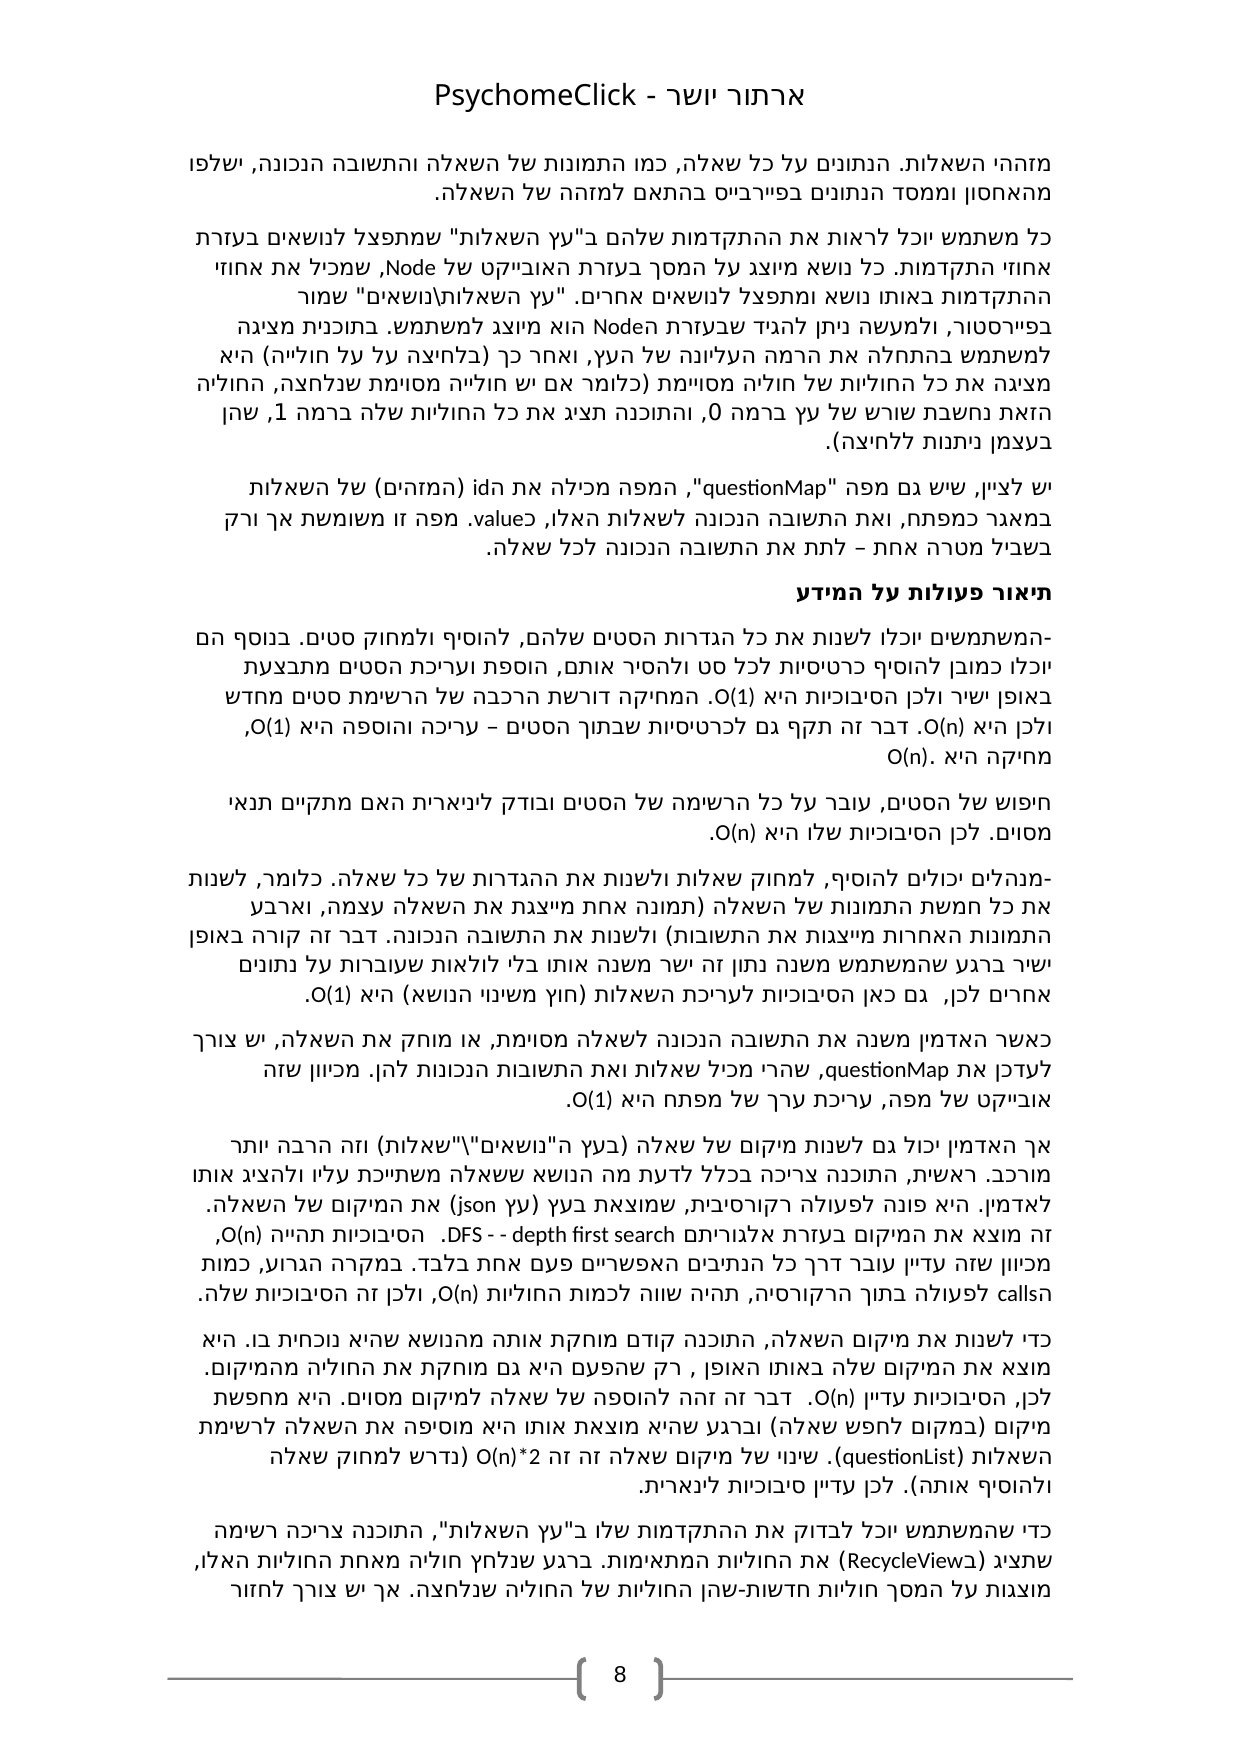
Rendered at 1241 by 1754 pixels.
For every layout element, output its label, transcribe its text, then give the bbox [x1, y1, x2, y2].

text כדי לשנות את מיקום השאלה, התוכנה קודם מוחקת אותה מהנושא שהיא נוכחית בו. היא מוצא את המיקום שלה באותו האופן , רק שהפעם היא גם מוחקת את החוליה מהמיקום. לכן, הסיבוכיות עדיין O(n). דבר זה זהה להוספה של שאלה למיקום מסוים. היא מחפשת מיקום (במקום לחפש שאלה) וברגע שהיא מוצאת אותו היא מוסיפה את השאלה לרשימת השאלות (questionList). שינוי של מיקום שאלה זה זה O(n)*2 (נדרש למחוק שאלה ולהוסיף אותה). לכן עדיין סיבוכיות לינארית. [187, 1326, 1053, 1499]
text -מנהלים יכולים להוסיף, למחוק שאלות ולשנות את ההגדרות של כל שאלה. כלומר, לשנות את כל חמשת התמונות של השאלה (תמונה אחת מייצגת את השאלה עצמה, וארבע התמונות האחרות מייצגות את התשובות) ולשנות את התשובה הנכונה. דבר זה קורה באופן ישיר ברגע שהמשתמש משנה נתון זה ישר משנה אותו בלי לולאות שעוברות על נתונים אחרים לכן, גם כאן הסיבוכיות לעריכת השאלות (חוץ משינוי הנושא) היא O(1). [187, 865, 1053, 1008]
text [187, 1518, 1053, 1603]
text -המשתמשים יוכלו לשנות את כל הגדרות הסטים שלהם, להוסיף ולמחוק סטים. בנוסף הם יוכלו כמובן להוסיף כרטיסיות לכל סט ולהסיר אותם, הוספת ועריכת הסטים מתבצעת באופן ישיר ולכן הסיבוכיות היא O(1). המחיקה דורשת הרכבה של הרשימת סטים מחדש ולכן היא O(n). דבר זה תקף גם לכרטיסיות שבתוך הסטים – עריכה והוספה היא O(1), מחיקה היא .O(n) [187, 624, 1053, 770]
text תיאור פעולות על המידע [187, 579, 1053, 606]
text חיפוש של הסטים, עובר על כל הרשימה של הסטים ובודק ליניארית האם מתקיים תנאי מסוים. לכן הסיבוכיות שלו היא O(n). [187, 789, 1053, 846]
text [187, 150, 1053, 205]
text אך האדמין יכול גם לשנות מיקום של שאלה (בעץ ה"נושאים"\"שאלות) וזה הרבה יותר מורכב. ראשית, התוכנה צריכה בכלל לדעת מה הנושא ששאלה משתייכת עליו ולהציג אותו לאדמין. היא פונה לפעולה רקורסיבית, שמוצאת בעץ (עץ json) את המיקום של השאלה. זה מוצא את המיקום בעזרת אלגוריתם DFS - - depth first search. הסיבוכיות תהייה O(n), מכיוון שזה עדיין עובר דרך כל הנתיבים האפשריים פעם אחת בלבד. במקרה הגרוע, כמות הcalls לפעולה בתוך הרקורסיה, תהיה שווה לכמות החוליות O(n), ולכן זה הסיבוכיות שלה. [187, 1132, 1053, 1307]
text כאשר האדמין משנה את התשובה הנכונה לשאלה מסוימת, או מוחק את השאלה, יש צורך לעדכן את questionMap, שהרי מכיל שאלות ואת התשובות הנכונות להן. מכיוון שזה אובייקט של מפה, עריכת ערך של מפתח היא O(1). [187, 1027, 1053, 1113]
text יש לציין, שיש גם מפה "questionMap", המפה מכילה את הid (המזהים) של השאלות במאגר כמפתח, ואת התשובה הנכונה לשאלות האלו, כvalue. מפה זו משומשת אך ורק בשביל מטרה אחת – לתת את התשובה הנכונה לכל שאלה. [187, 473, 1053, 560]
text כל משתמש יוכל לראות את ההתקדמות שלהם ב"עץ השאלות" שמתפצל לנושאים בעזרת אחוזי התקדמות. כל נושא מיוצג על המסך בעזרת האובייקט של Node, שמכיל את אחוזי ההתקדמות באותו נושא ומתפצל לנושאים אחרים. "עץ השאלות\נושאים" שמור בפיירסטור, ולמעשה ניתן להגיד שבעזרת הNode הוא מיוצג למשתמש. בתוכנית מציגה למשתמש בהתחלה את הרמה העליונה של העץ, ואחר כך (בלחיצה על על חולייה) היא מציגה את כל החוליות של חוליה מסויימת (כלומר אם יש חולייה מסוימת שנלחצה, החוליה הזאת נחשבת שורש של עץ ברמה 0, והתוכנה תציג את כל החוליות שלה ברמה 1, שהן בעצמן ניתנות ללחיצה). [187, 224, 1053, 455]
